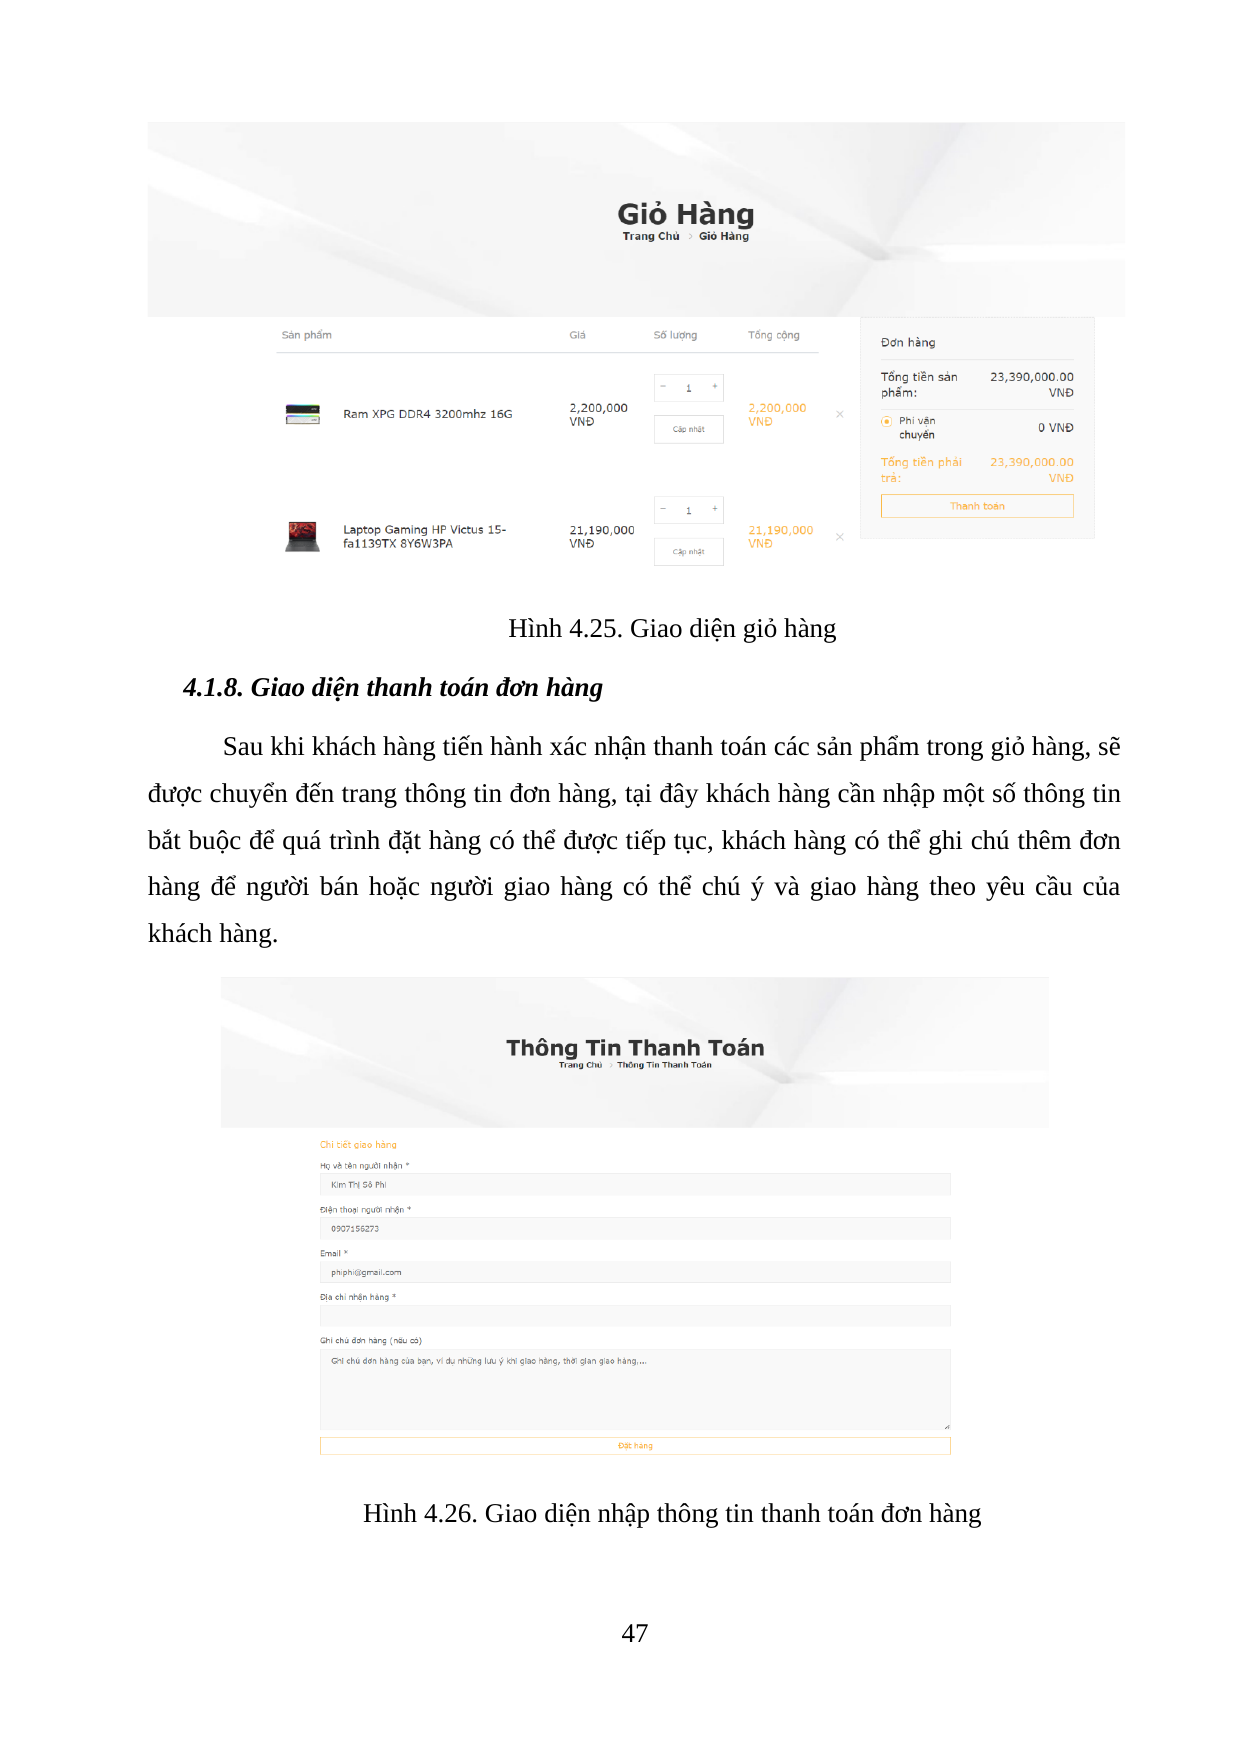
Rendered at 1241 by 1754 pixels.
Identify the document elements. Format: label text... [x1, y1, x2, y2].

subtitle 4.1.8. Giao diện thanh toán đơn hàng [183, 671, 1122, 702]
picture [147, 118, 1126, 584]
picture [220, 976, 1049, 1470]
text Sau khi khách hàng tiến hành xác nhận thanh toán các sản phẩm trong giỏ hàng, sẽ được chuyển đến trang thông tin đơn hàng, tại đây khách hàng cần nhập một số thông tin bắt buộc để quá trình đặt hàng có thể được tiếp tục, khách hàng có thể ghi chú thêm đơn hàng để người bán hoặc người giao hàng có thể chú ý và giao hàng theo yêu cầu của khách hàng. [148, 730, 1122, 948]
